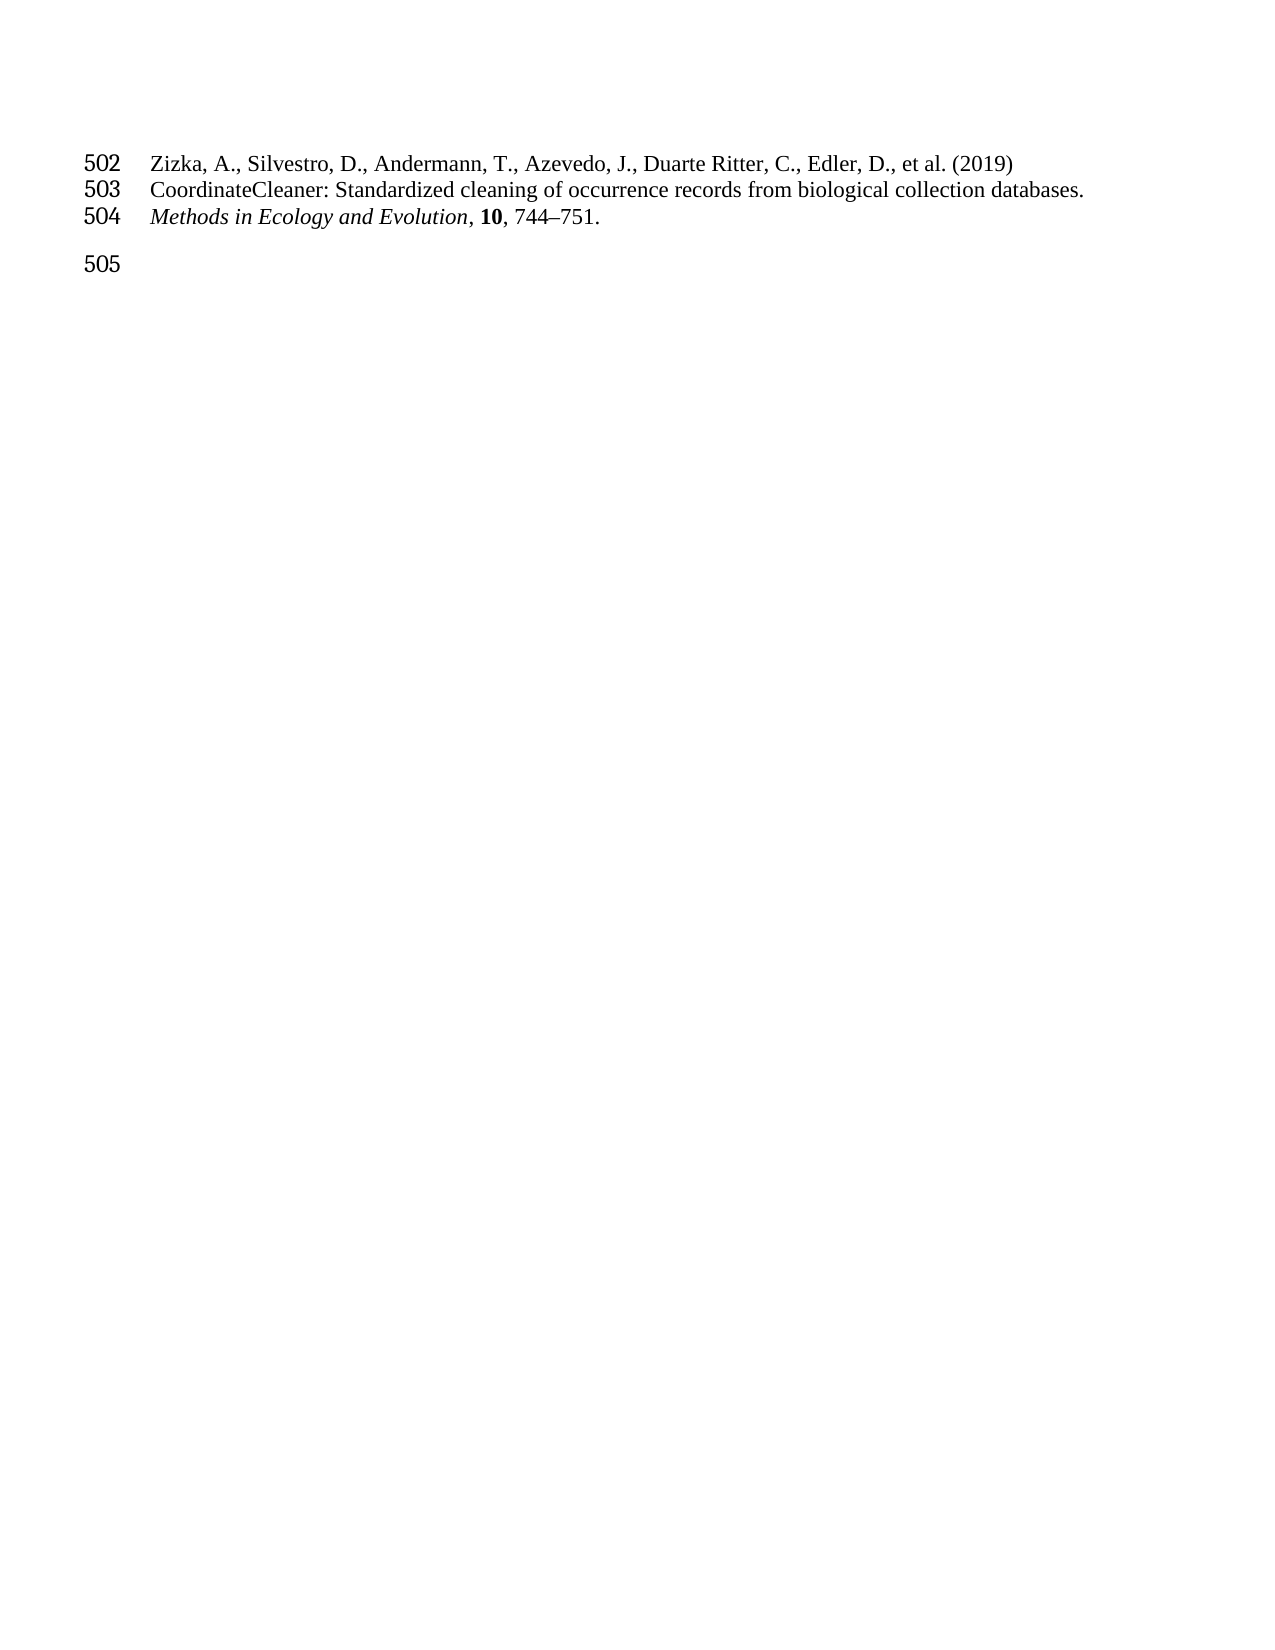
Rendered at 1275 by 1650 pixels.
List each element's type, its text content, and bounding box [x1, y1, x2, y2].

text Zizka, A., Silvestro, D., Andermann, T., Azevedo, J., Duarte Ritter, C., Edler, D., et al. (2019) CoordinateCleaner: Standardized cleaning of occurrence records from biological collection databases. Methods in Ecology and Evolution, 10, 744–751. [150, 150, 1125, 229]
